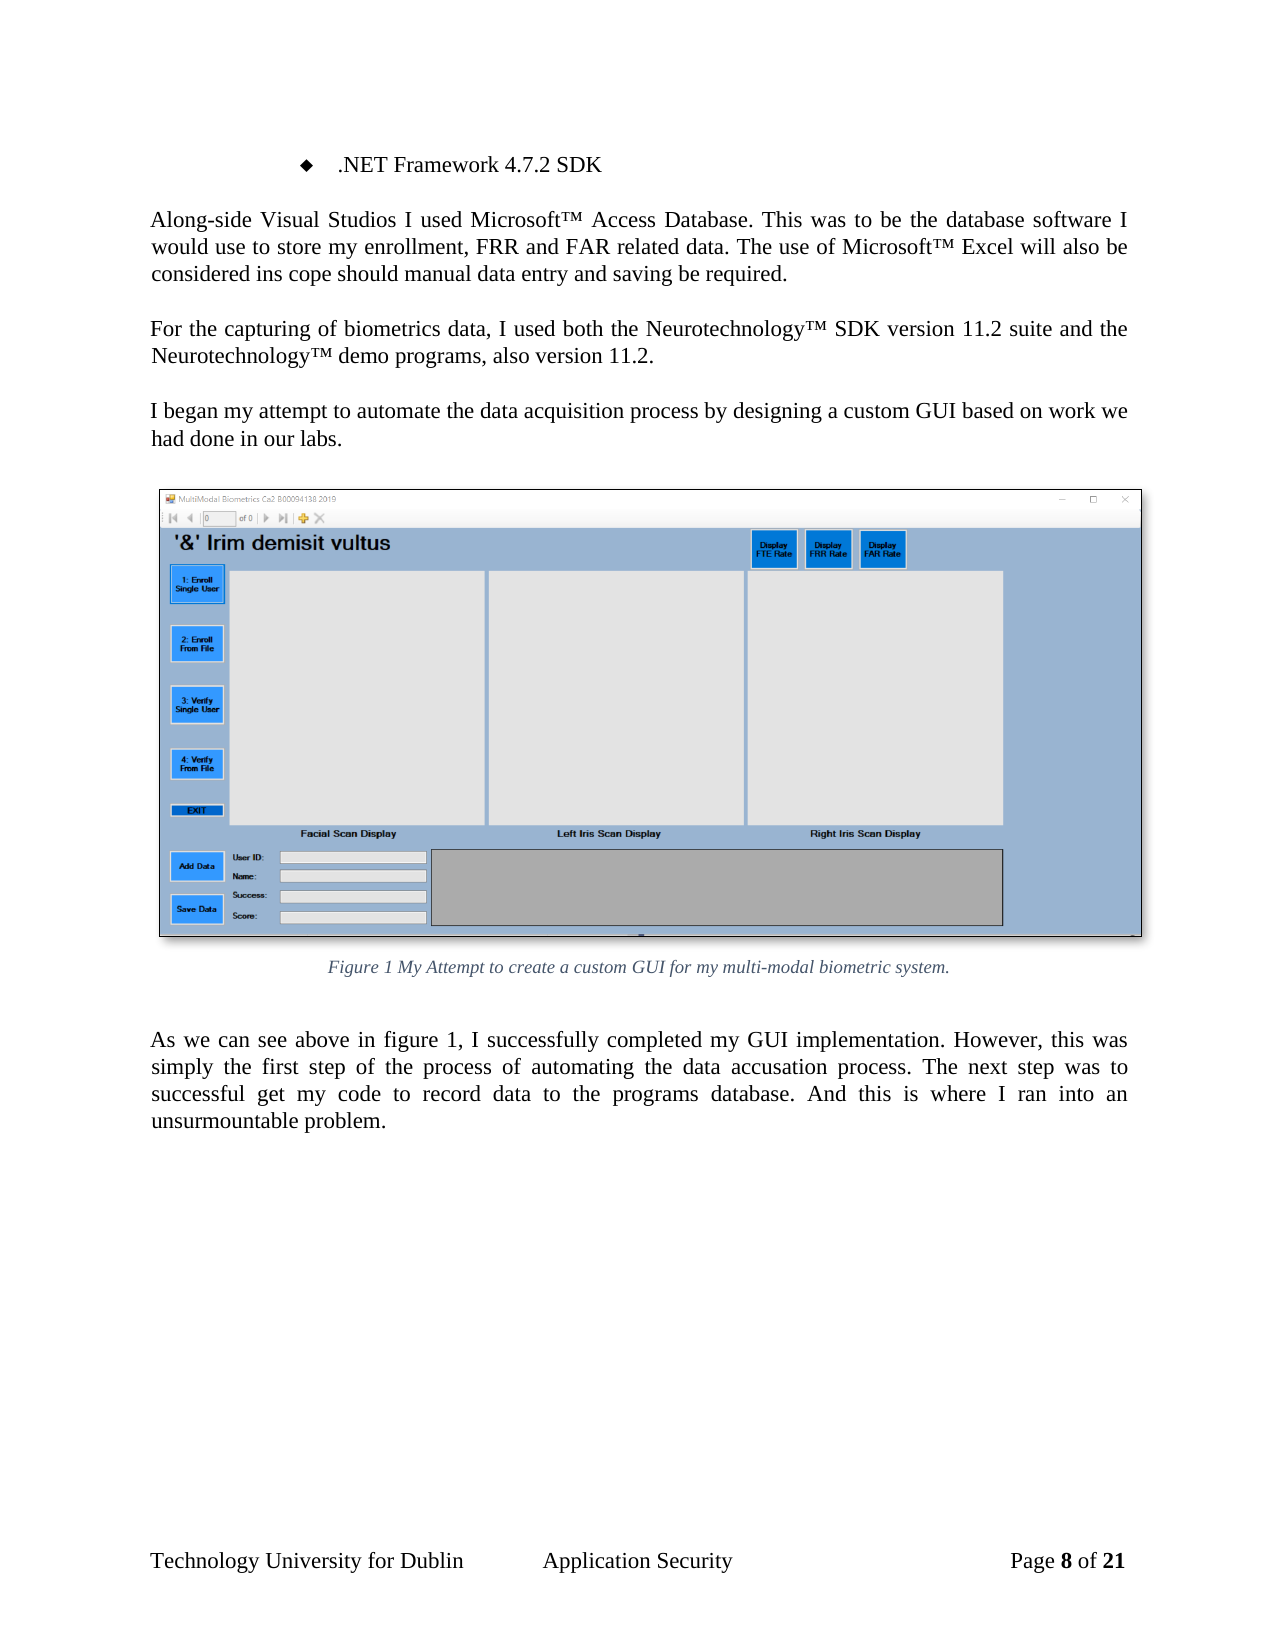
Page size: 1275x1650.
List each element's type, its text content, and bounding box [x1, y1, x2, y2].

text Along-side Visual Studios I used Microsoft™ Access Database. This was to be the database software I would use to store my enrollment, FRR and FAR related data. The use of Microsoft™ Excel will also be considered ins cope should manual data entry and saving be required. [150, 206, 1130, 286]
text As we can see above in figure 1, I successfully completed my GUI implementation. However, this was simply the first step of the process of automating the data accusation process. The next step was to successful get my code to record data to the programs database. And this is where I ran into an unsurmountable problem. [150, 1026, 1130, 1134]
text I began my attempt to automate the data acquisition process by designing a custom GUI based on work we had done in our labs. [150, 398, 1130, 451]
picture [160, 490, 1141, 936]
list .NET Framework 4.7.2 SDK [300, 151, 1130, 177]
text For the capturing of biometrics data, I used both the Neurotechnology™ SDK version 11.2 suite and the Neurotechnology™ demo programs, also version 11.2. [150, 315, 1130, 369]
